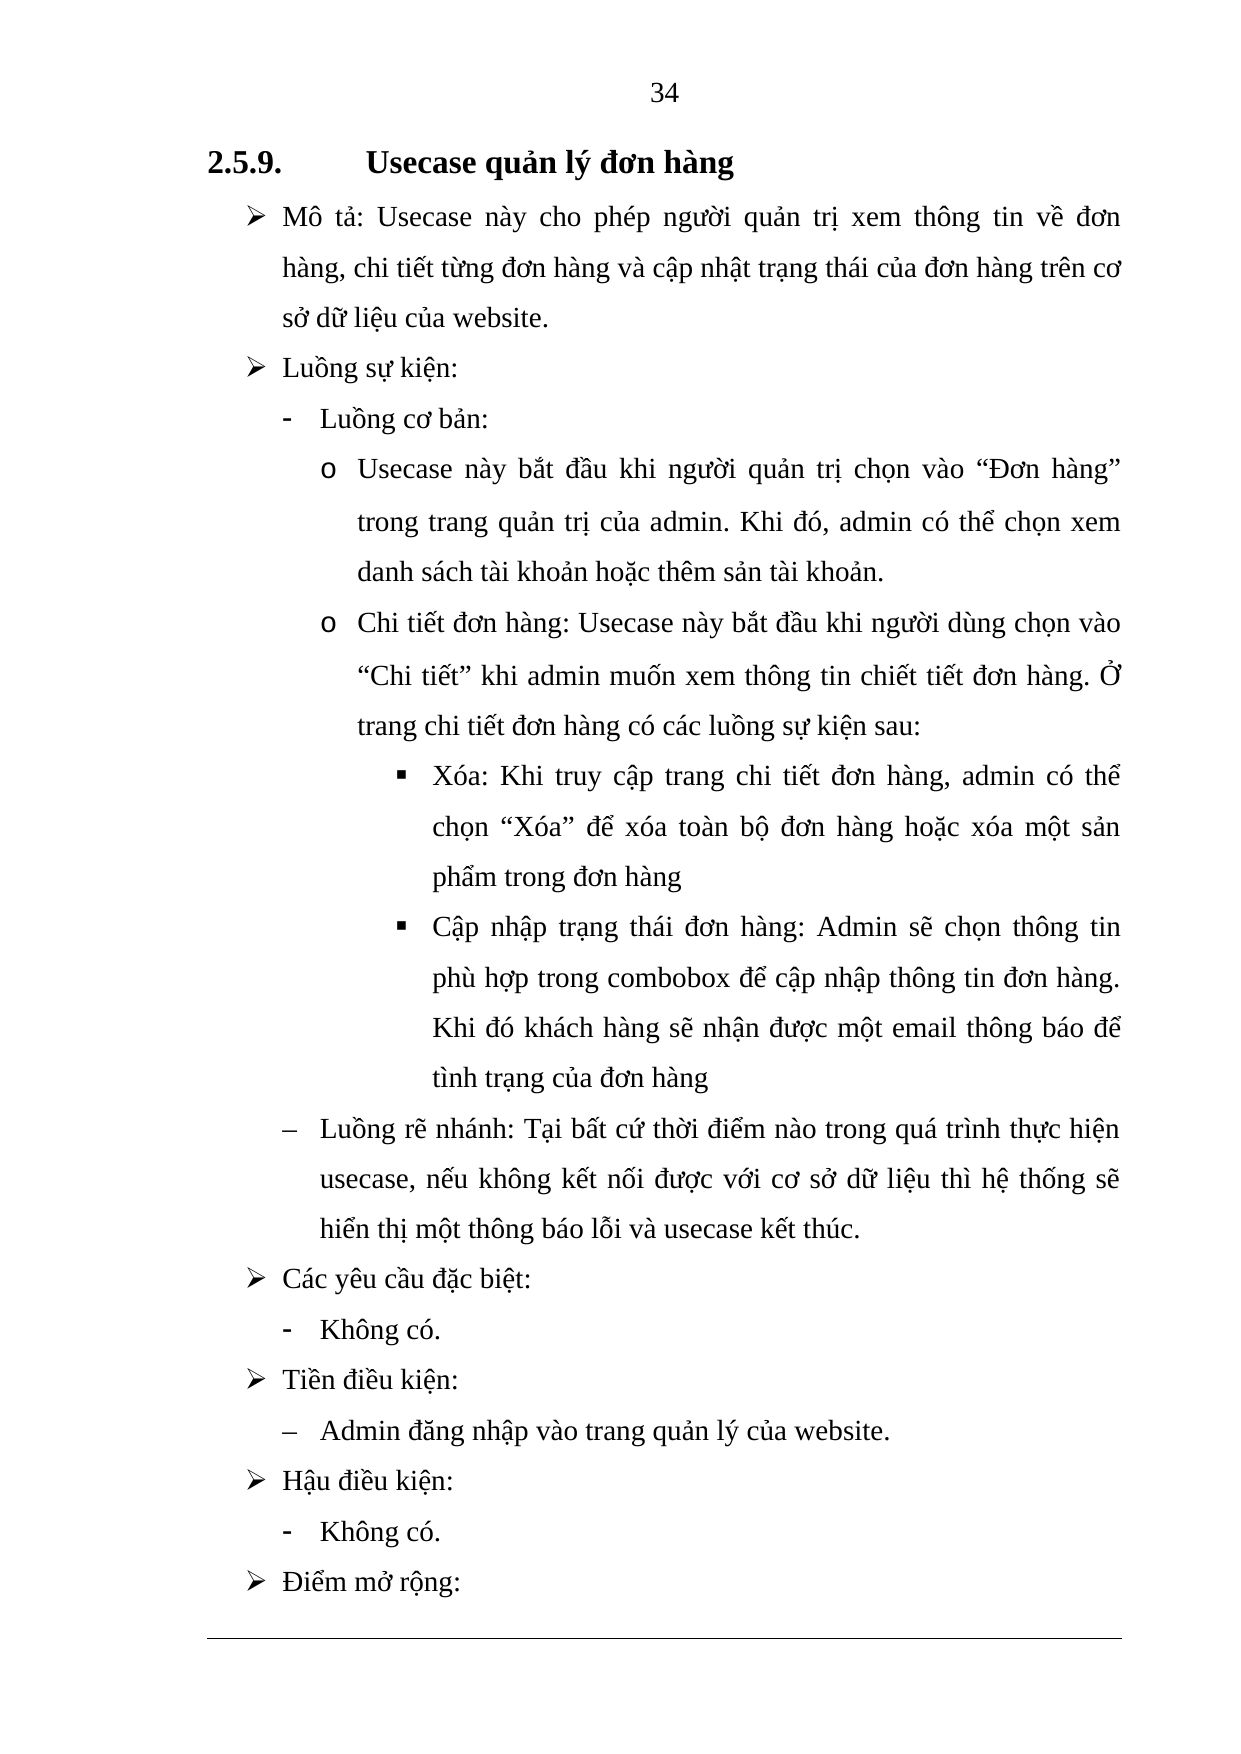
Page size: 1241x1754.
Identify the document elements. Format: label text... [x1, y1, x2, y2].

list Chi tiết đơn hàng: Usecase này bắt đầu khi người dùng chọn vào “Chi tiết” khi admin muốn xem thông tin chiết tiết đơn hàng. Ở trang chi tiết đơn hàng có các luồng sự kiện sau: [319, 605, 1122, 742]
list Admin đăng nhập vào trang quản lý của website. [282, 1413, 1122, 1446]
list Hậu điều kiện: [244, 1463, 1122, 1497]
list Không có. [282, 1312, 1122, 1346]
list Cập nhập trạng thái đơn hàng: Admin sẽ chọn thông tin phù hợp trong combobox để cập nhập thông tin đơn hàng. Khi đó khách hàng sẽ nhận được một email thông báo để tình trạng của đơn hàng [394, 909, 1122, 1094]
list Luồng cơ bản: [282, 401, 1122, 435]
list Xóa: Khi truy cập trang chi tiết đơn hàng, admin có thể chọn “Xóa” để xóa toàn bộ đơn hàng hoặc xóa một sản phẩm trong đơn hàng [394, 758, 1122, 893]
list Các yêu cầu đặc biệt: [244, 1262, 1122, 1295]
list Mô tả: Usecase này cho phép người quản trị xem thông tin về đơn hàng, chi tiết từng đơn hàng và cập nhật trạng thái của đơn hàng trên cơ sở dữ liệu của website. [244, 199, 1122, 334]
list Luồng rẽ nhánh: Tại bất cứ thời điểm nào trong quá trình thực hiện usecase, nếu không kết nối được với cơ sở dữ liệu thì hệ thống sẽ hiển thị một thông báo lỗi và usecase kết thúc. [282, 1111, 1122, 1245]
text Usecase quản lý đơn hàng [207, 142, 1122, 180]
list Không có. [282, 1514, 1122, 1547]
list Usecase này bắt đầu khi người quản trị chọn vào “Đơn hàng” trong trang quản trị của admin. Khi đó, admin có thể chọn xem danh sách tài khoản hoặc thêm sản tài khoản. [319, 451, 1122, 588]
list Luồng sự kiện: [244, 351, 1122, 384]
list Tiền điều kiện: [244, 1362, 1122, 1396]
list Điểm mở rộng: [244, 1564, 1122, 1598]
